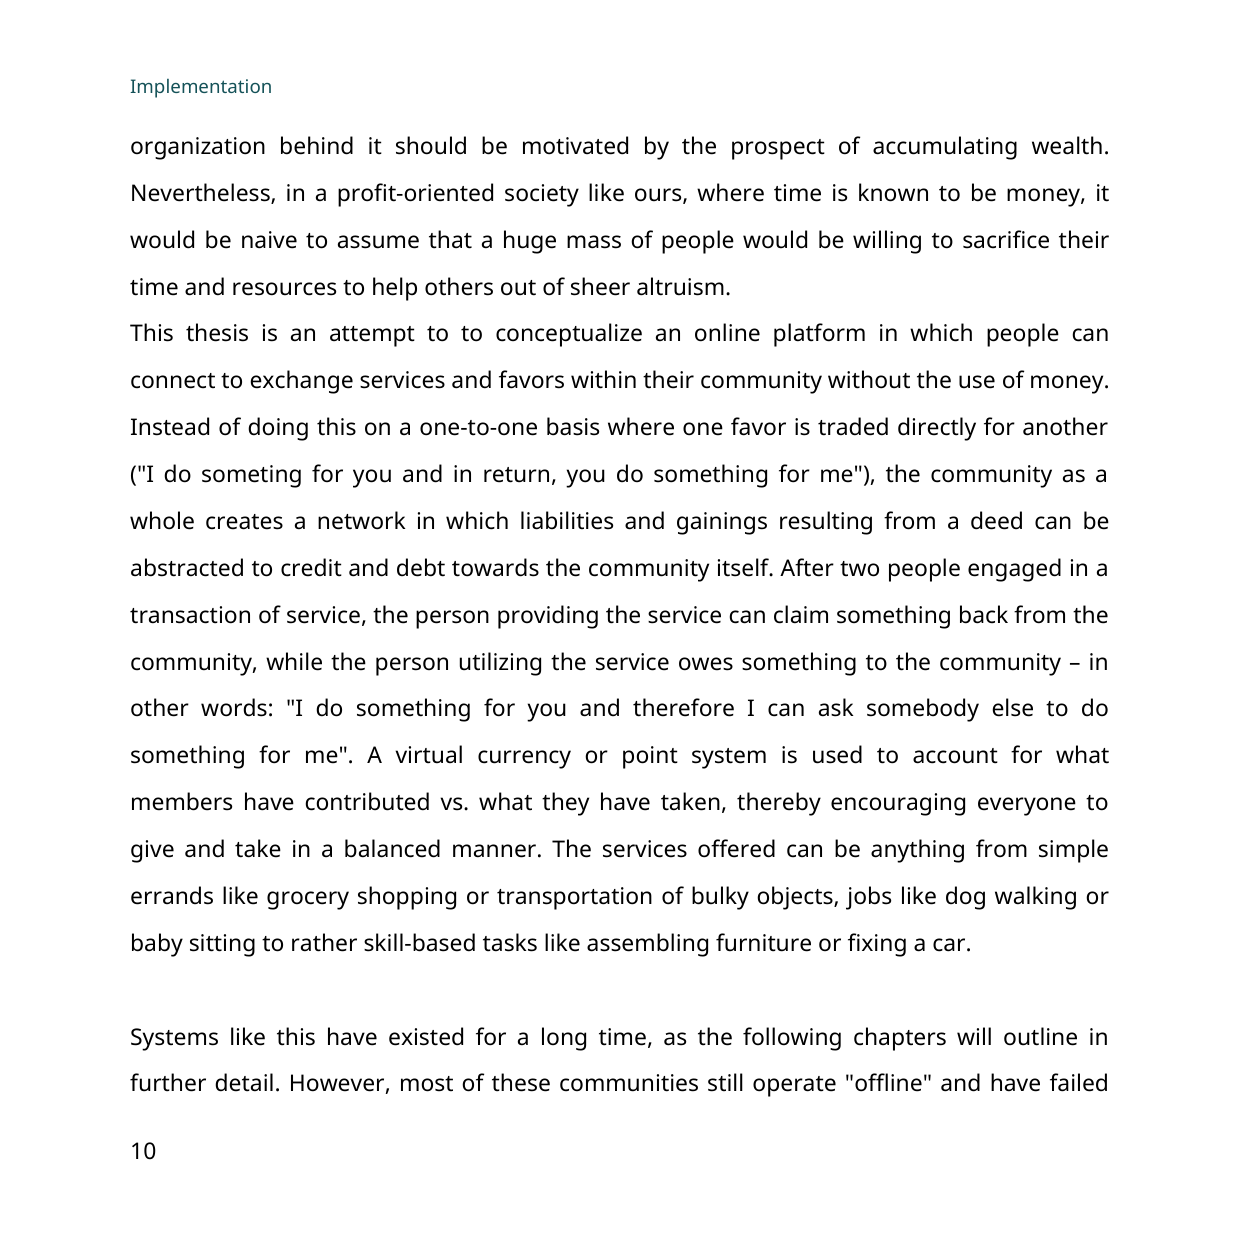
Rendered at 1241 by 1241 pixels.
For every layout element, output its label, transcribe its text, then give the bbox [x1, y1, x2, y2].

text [130, 130, 1110, 302]
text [130, 1021, 1110, 1099]
text This thesis is an attempt to to conceptualize an online platform in which people can connect to exchange services and favors within their community without the use of money. Instead of doing this on a one-to-one basis where one favor is traded directly for another ("I do someting for you and in return, you do something for me"), the community as a whole creates a network in which liabilities and gainings resulting from a deed can be abstracted to credit and debt towards the community itself. After two people engaged in a transaction of service, the person providing the service can claim something back from the community, while the person utilizing the service owes something to the community – in other words: "I do something for you and therefore I can ask somebody else to do something for me". A virtual currency or point system is used to account for what members have contributed vs. what they have taken, thereby encouraging everyone to give and take in a balanced manner. The services offered can be anything from simple errands like grocery shopping or transportation of bulky objects, jobs like dog walking or baby sitting to rather skill-based tasks like assembling furniture or fixing a car. [130, 317, 1110, 958]
